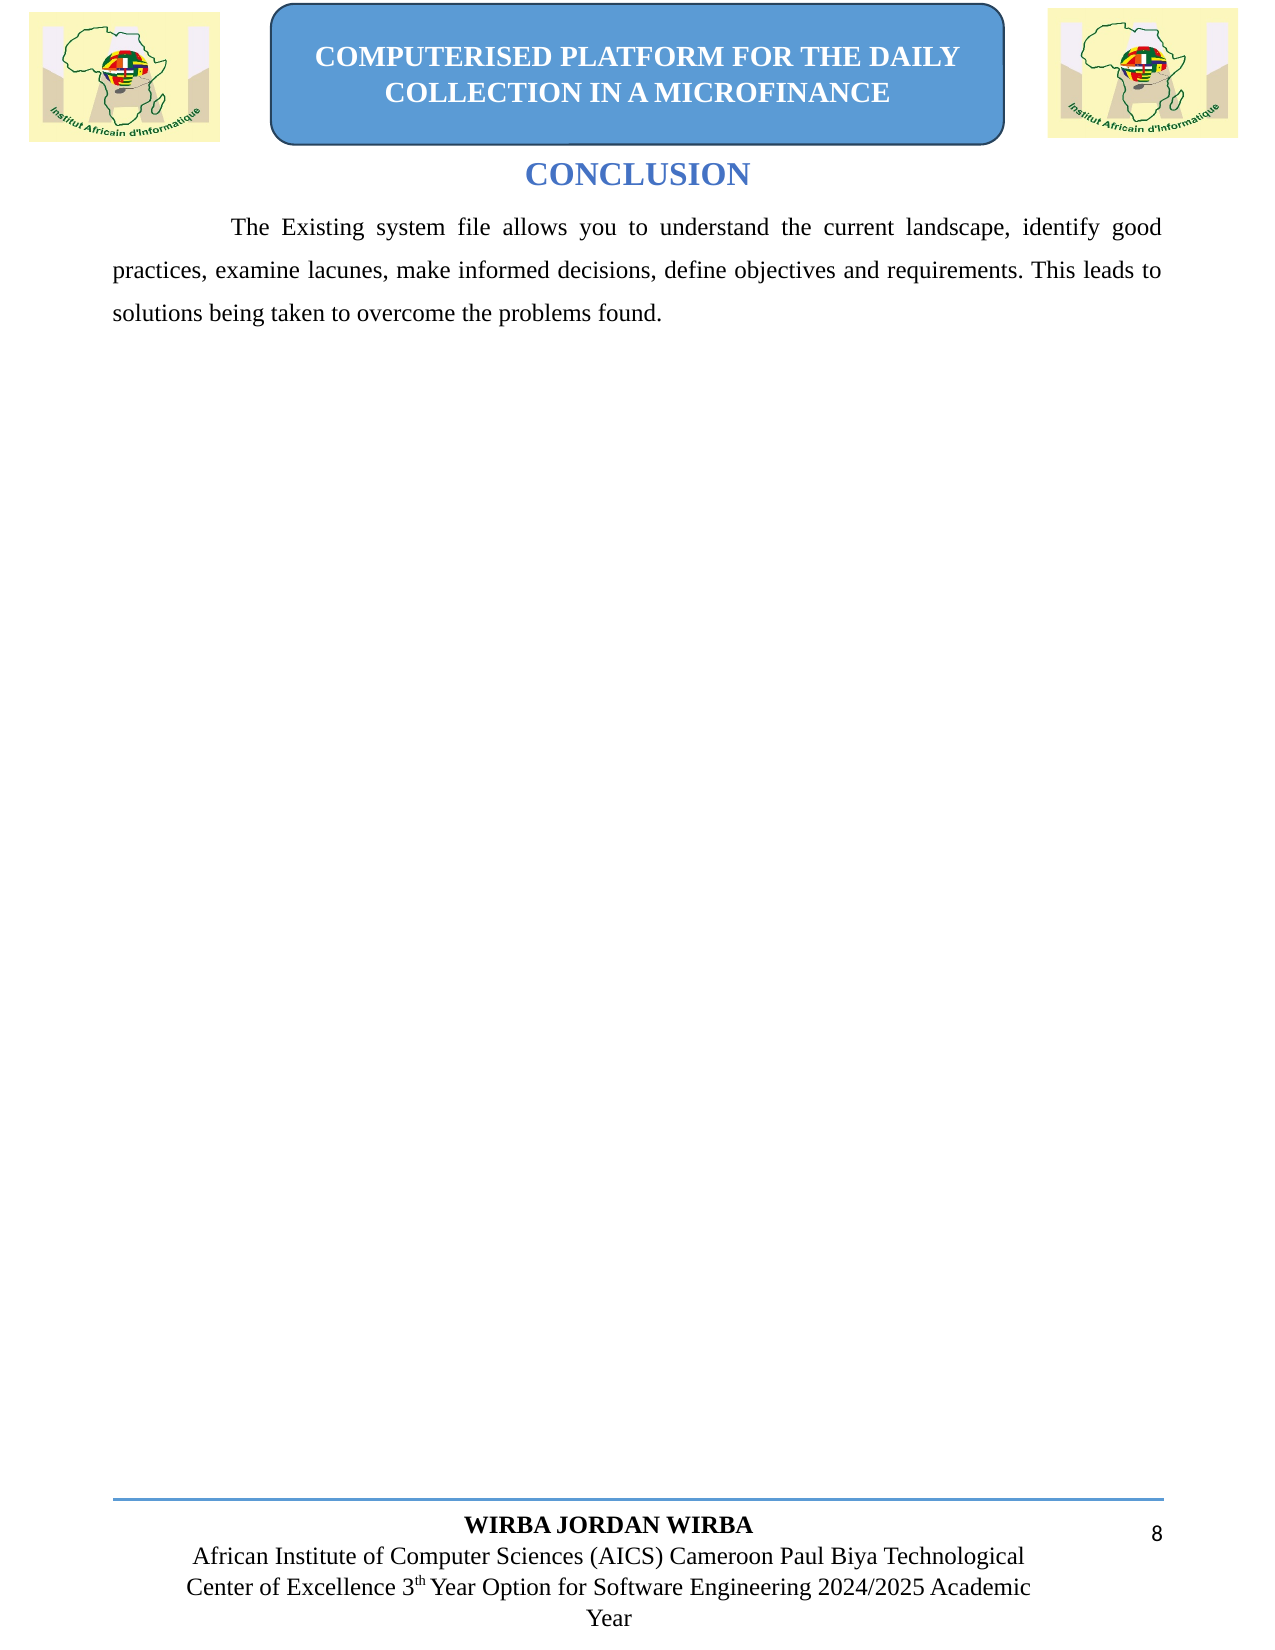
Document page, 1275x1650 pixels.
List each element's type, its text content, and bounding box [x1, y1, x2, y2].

subtitle CONCLUSION [112, 154, 1162, 192]
picture [29, 12, 220, 142]
text The Existing system file allows you to understand the current landscape, identify good practices, examine lacunes, make informed decisions, define objectives and requirements. This leads to solutions being taken to overcome the problems found. [112, 212, 1162, 327]
picture [1047, 8, 1239, 138]
